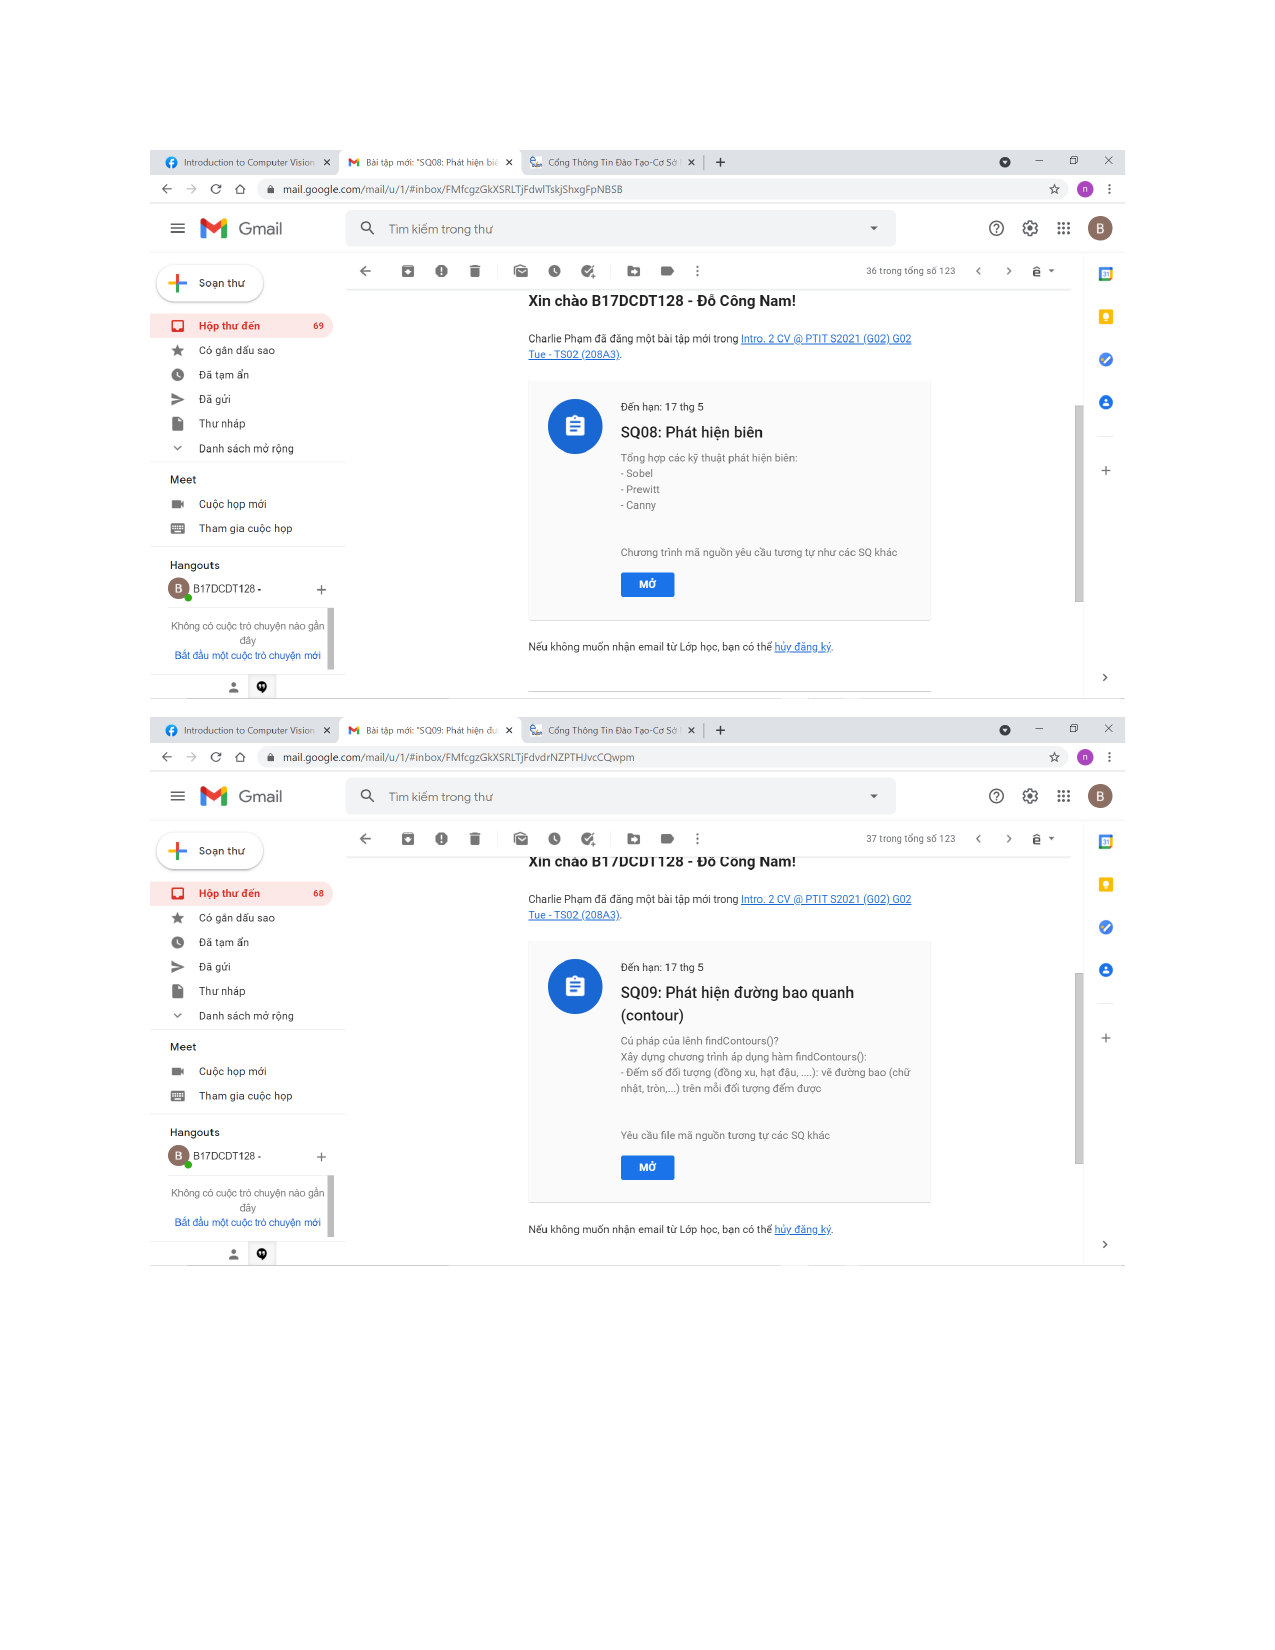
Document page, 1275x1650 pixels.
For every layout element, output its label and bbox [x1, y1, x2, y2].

picture [150, 150, 1125, 699]
picture [150, 717, 1125, 1266]
